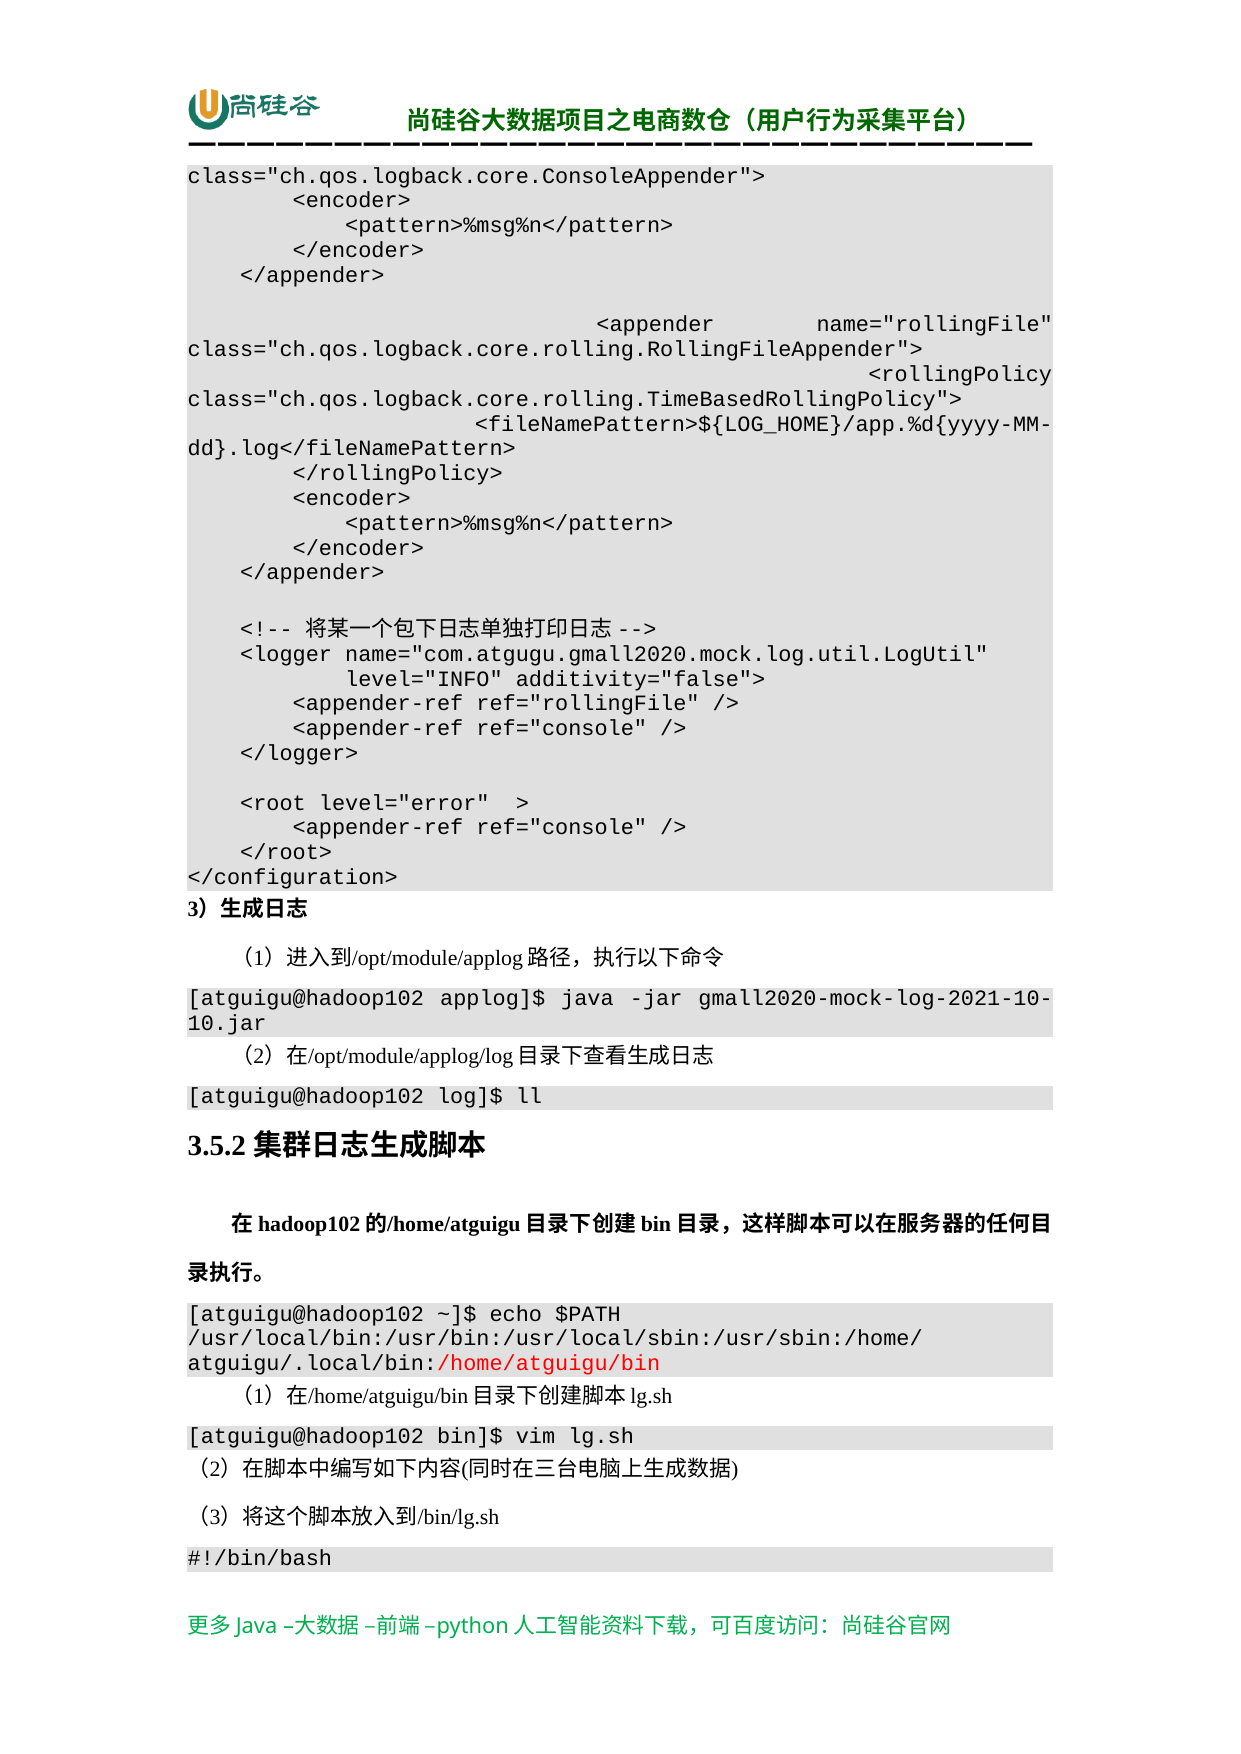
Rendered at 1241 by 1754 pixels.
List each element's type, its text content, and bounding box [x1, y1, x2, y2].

text [atguigu@hadoop102 bin]$ vim lg.sh [187, 1426, 1053, 1450]
text <appender name="rollingFile" class="ch.qos.logback.core.rolling.RollingFileAppender"> [187, 313, 1053, 363]
text [atguigu@hadoop102 log]$ ll [187, 1086, 1053, 1110]
text 3）生成日志 [187, 891, 1053, 923]
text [187, 165, 1053, 189]
text <pattern>%msg%n</pattern> [187, 512, 1053, 537]
text <encoder> [187, 487, 1053, 512]
text 在hadoop102的/home/atguigu目录下创建bin目录，这样脚本可以在服务器的任何目录执行。 [187, 1206, 1053, 1287]
text <root level="error" > [187, 792, 1053, 817]
list 将这个脚本放入到/bin/lg.sh [187, 1499, 1053, 1531]
list 在脚本中编写如下内容(同时在三台电脑上生成数据) [187, 1450, 1053, 1483]
text level="INFO" additivity="false"> [187, 668, 1053, 693]
text <pattern>%msg%n</pattern> [187, 214, 1053, 239]
text </logger> [187, 742, 1053, 767]
text <fileNamePattern>${LOG_HOME}/app.%d{yyyy-MM-dd}.log</fileNamePattern> [187, 413, 1053, 462]
text </encoder> [187, 537, 1053, 561]
text <rollingPolicy class="ch.qos.logback.core.rolling.TimeBasedRollingPolicy"> [187, 363, 1053, 413]
text <appender-ref ref="console" /> [187, 817, 1053, 841]
text [atguigu@hadoop102 ~]$ echo $PATH [187, 1303, 1053, 1328]
text （1）进入到/opt/module/applog路径，执行以下命令 [187, 939, 1053, 972]
text </encoder> [187, 239, 1053, 264]
text <!-- 将某一个包下日志单独打印日志 --> [187, 611, 1053, 643]
text <appender-ref ref="console" /> [187, 717, 1053, 742]
text <appender-ref ref="rollingFile" /> [187, 693, 1053, 717]
text [atguigu@hadoop102 applog]$ java -jar gmall2020-mock-log-2021-10-10.jar [187, 988, 1053, 1037]
text <encoder> [187, 189, 1053, 214]
text </configuration> [187, 866, 1053, 891]
text <logger name="com.atgugu.gmall2020.mock.log.util.LogUtil" [187, 643, 1053, 668]
text </appender> [187, 264, 1053, 289]
text </rollingPolicy> [187, 462, 1053, 487]
text /usr/local/bin:/usr/bin:/usr/local/sbin:/usr/sbin:/home/atguigu/.local/bin:/home/atguigu/bin [187, 1328, 1053, 1377]
text </appender> [187, 561, 1053, 586]
text </root> [187, 841, 1053, 866]
text （2）在/opt/module/applog/log目录下查看生成日志 [187, 1037, 1053, 1070]
text #!/bin/bash [187, 1547, 1053, 1572]
subtitle 3.5.2 集群日志生成脚本 [187, 1110, 1053, 1175]
text （1）在/home/atguigu/bin目录下创建脚本lg.sh [187, 1377, 1053, 1410]
